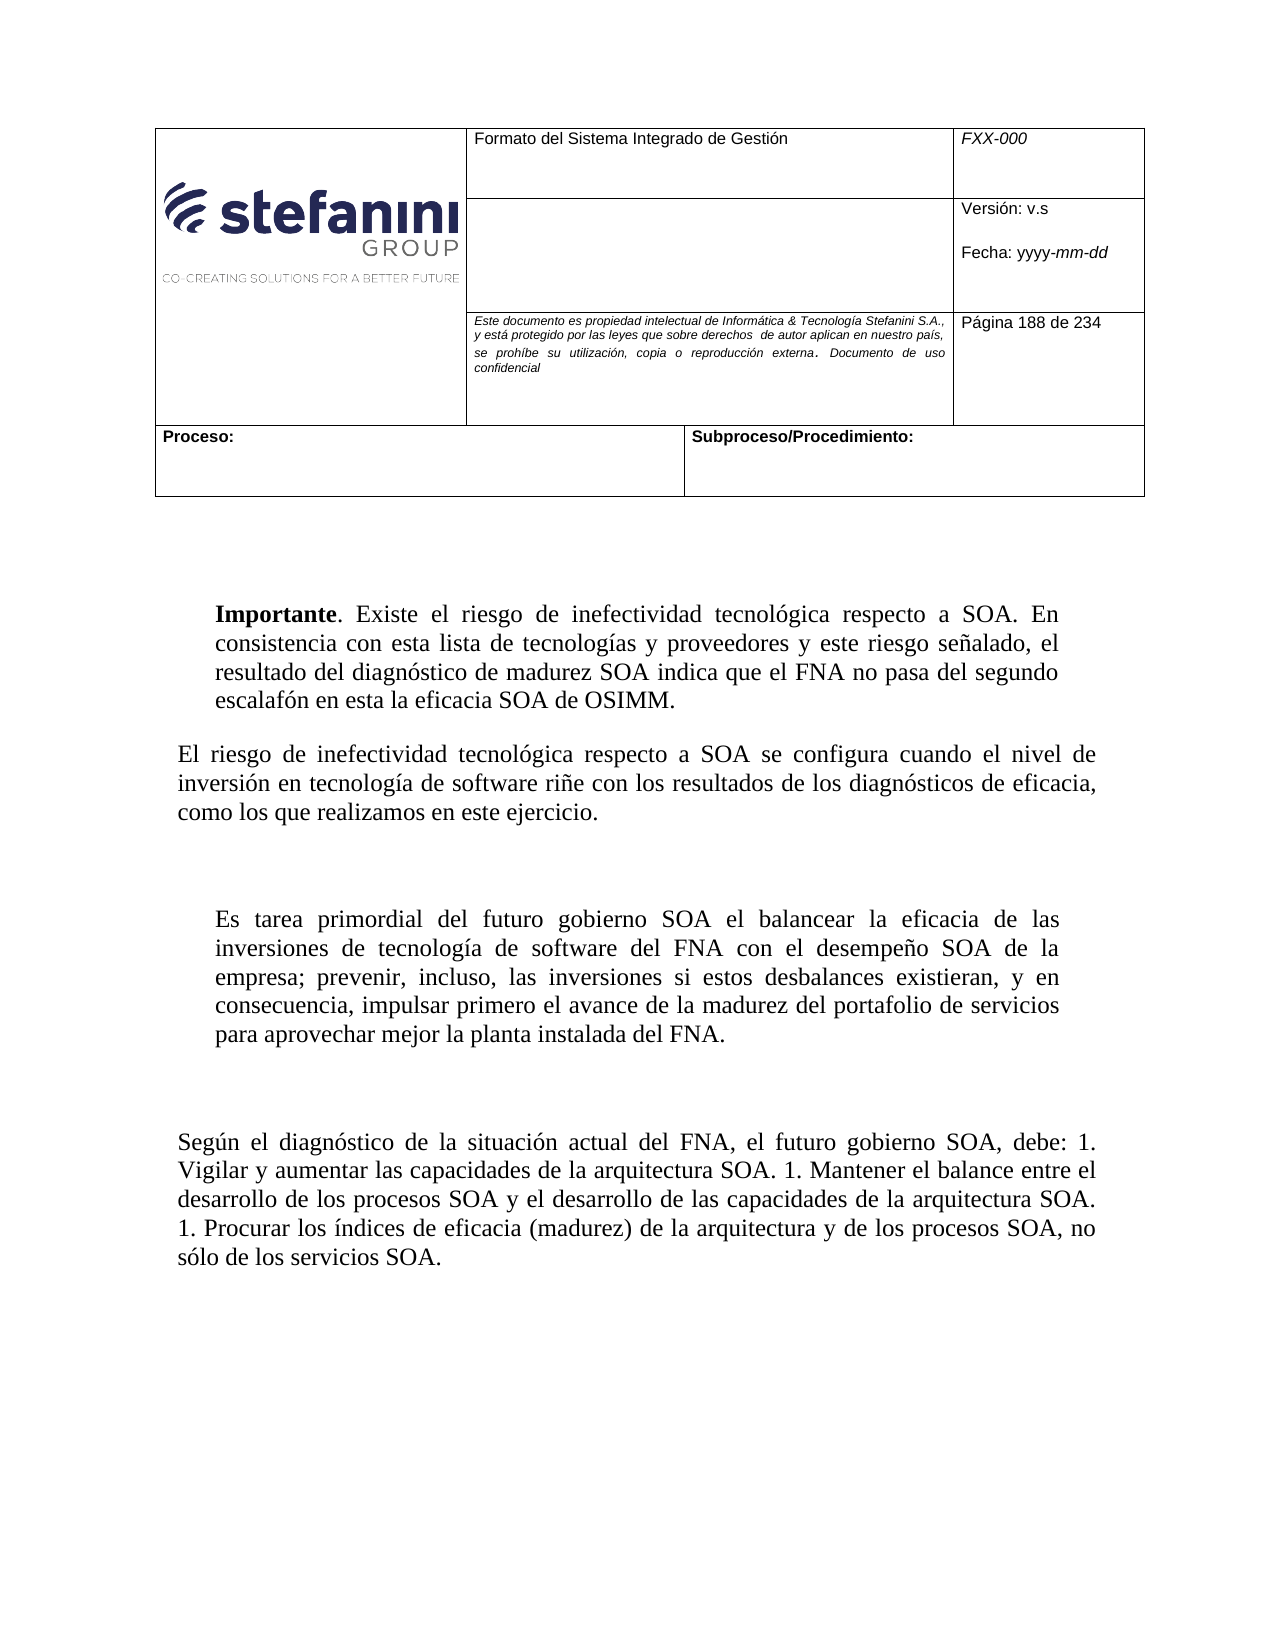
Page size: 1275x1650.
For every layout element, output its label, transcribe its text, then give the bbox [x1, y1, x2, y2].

text Es tarea primordial del futuro gobierno SOA el balancear la eficacia de las inversiones de tecnología de software del FNA con el desempeño SOA de la empresa; prevenir, incluso, las inversiones si estos desbalances existieran, y en consecuencia, impulsar primero el avance de la madurez del portafolio de servicios para aprovechar mejor la planta instalada del FNA. [215, 904, 1060, 1048]
text El riesgo de inefectividad tecnológica respecto a SOA se configura cuando el nivel de inversión en tecnología de software riñe con los resultados de los diagnósticos de eficacia, como los que realizamos en este ejercicio. [177, 739, 1098, 826]
text Según el diagnóstico de la situación actual del FNA, el futuro gobierno SOA, debe: 1. Vigilar y aumentar las capacidades de la arquitectura SOA. 1. Mantener el balance entre el desarrollo de los procesos SOA y el desarrollo de las capacidades de la arquitectura SOA. 1. Procurar los índices de eficacia (madurez) de la arquitectura y de los procesos SOA, no sólo de los servicios SOA. [177, 1127, 1098, 1271]
picture [162, 182, 460, 286]
text Importante. Existe el riesgo de inefectividad tecnológica respecto a SOA. En consistencia con esta lista de tecnologías y proveedores y este riesgo señalado, el resultado del diagnóstico de madurez SOA indica que el FNA no pasa del segundo escalafón en esta la eficacia SOA de OSIMM. [215, 599, 1060, 714]
